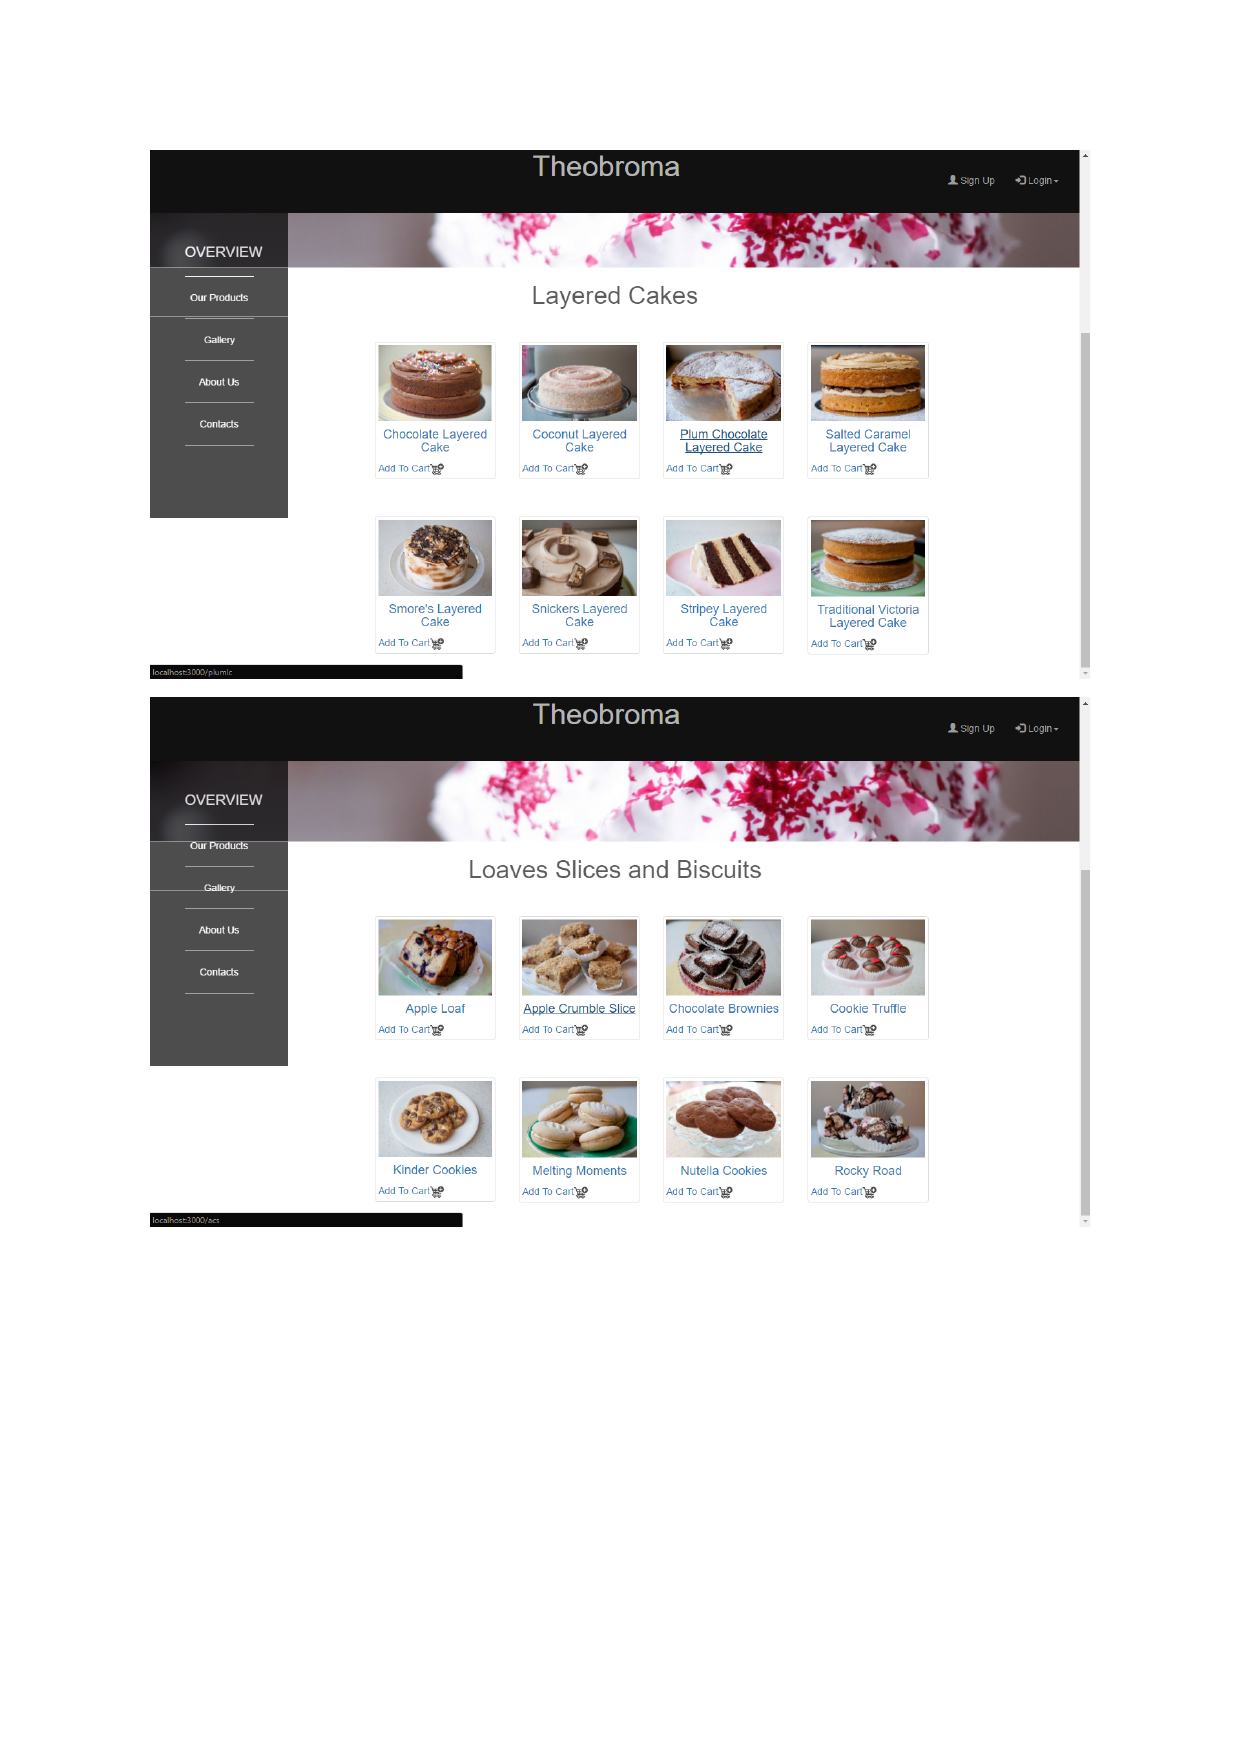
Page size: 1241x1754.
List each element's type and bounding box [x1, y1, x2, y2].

picture [150, 697, 1091, 1227]
picture [150, 150, 1091, 679]
